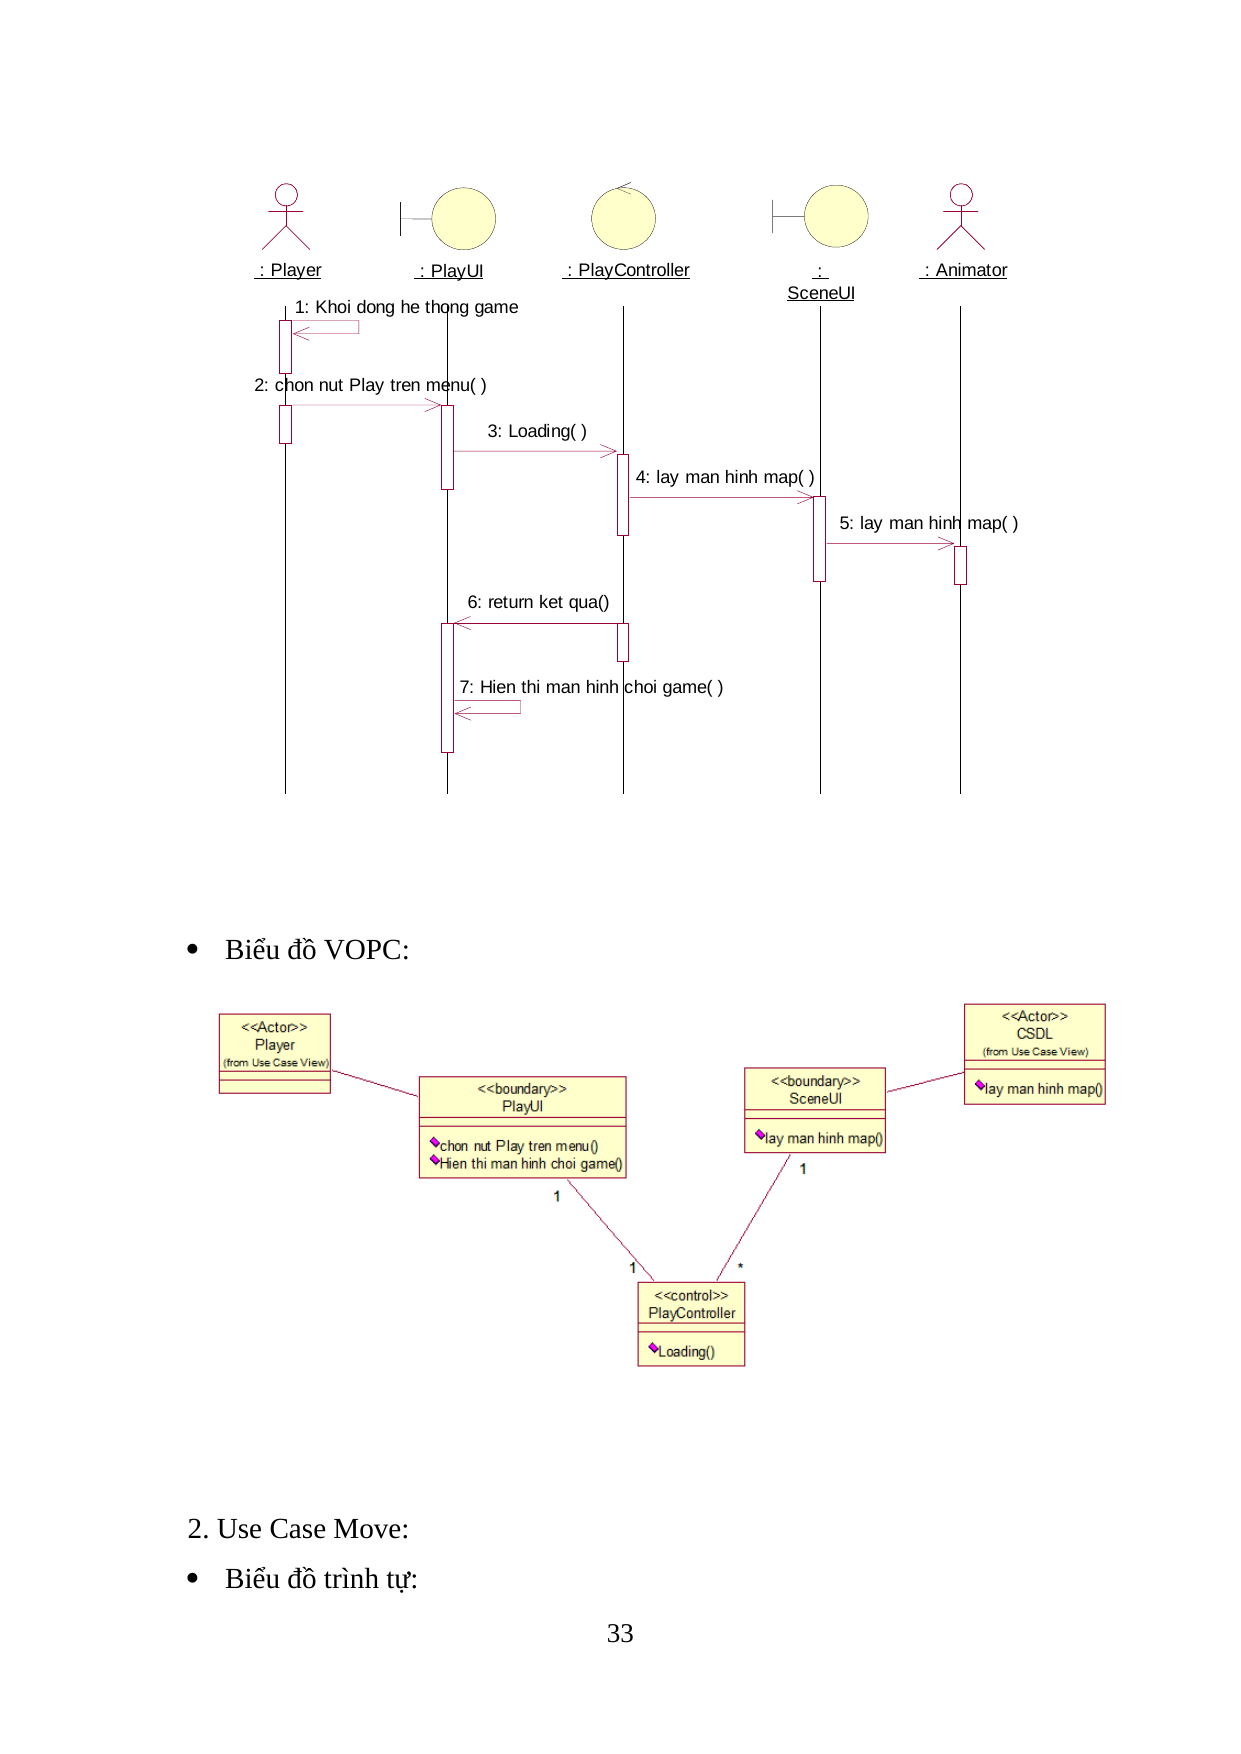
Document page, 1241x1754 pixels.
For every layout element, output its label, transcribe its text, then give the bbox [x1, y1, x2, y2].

text 2. Use Case Move: [187, 1511, 1090, 1544]
list Biểu đồ VOPC: [187, 932, 1090, 966]
list Biểu đồ trình tự: [187, 1561, 1090, 1595]
picture [187, 985, 1163, 1449]
